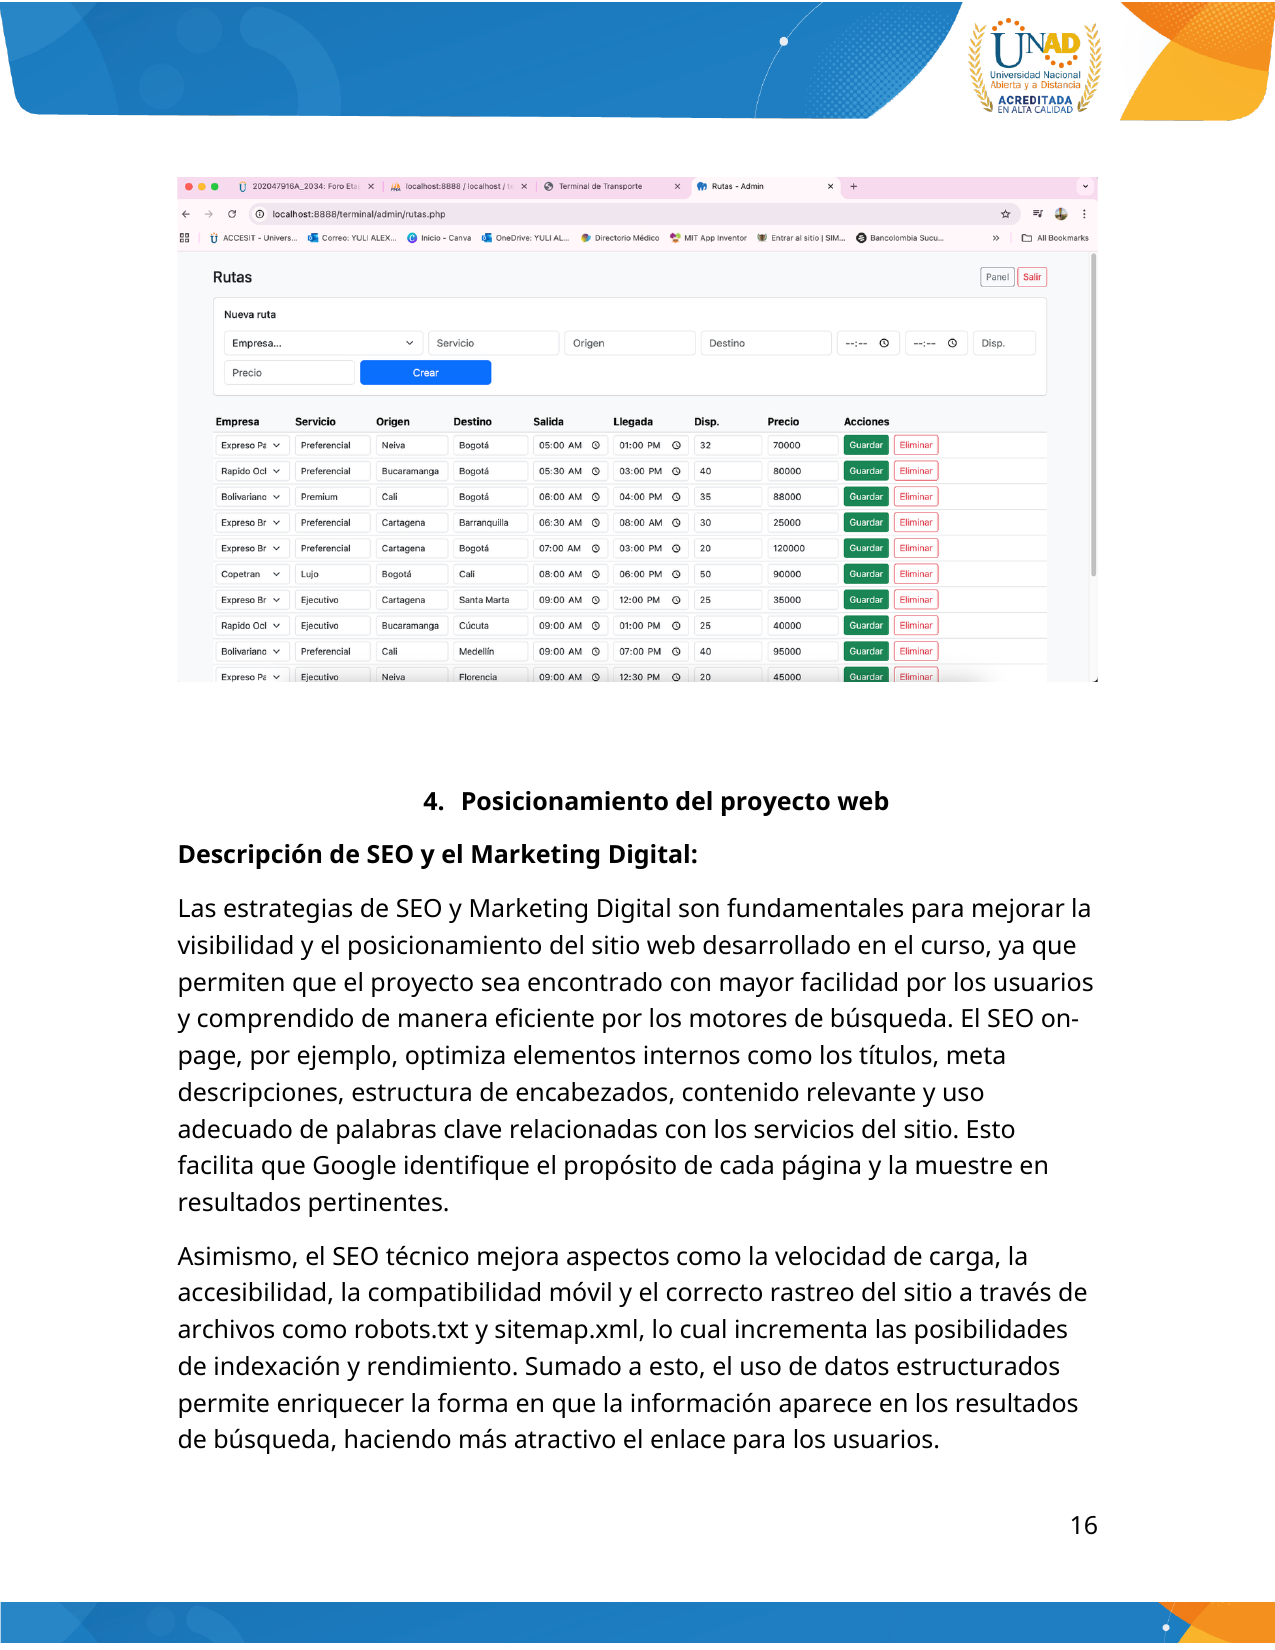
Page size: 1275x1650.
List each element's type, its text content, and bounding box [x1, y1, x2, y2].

text Descripción de SEO y el Marketing Digital: [177, 837, 1098, 871]
picture [177, 177, 1098, 682]
text Asimismo, el SEO técnico mejora aspectos como la velocidad de carga, la accesibilidad, la compatibilidad móvil y el correcto rastreo del sitio a través de archivos como robots.txt y sitemap.xml, lo cual incrementa las posibilidades de indexación y rendimiento. Sumado a esto, el uso de datos estructurados permite enriquecer la forma en que la información aparece en los resultados de búsqueda, haciendo más atractivo el enlace para los usuarios. [177, 1238, 1098, 1456]
picture [0, 2, 1275, 143]
text Las estrategias de SEO y Marketing Digital son fundamentales para mejorar la visibilidad y el posicionamiento del sitio web desarrollado en el curso, ya que permiten que el proyecto sea encontrado con mayor facilidad por los usuarios y comprendido de manera eficiente por los motores de búsqueda. El SEO on-page, por ejemplo, optimiza elementos internos como los títulos, meta descripciones, estructura de encabezados, contenido relevante y uso adecuado de palabras clave relacionadas con los servicios del sitio. Esto facilita que Google identifique el propósito de cada página y la muestre en resultados pertinentes. [177, 891, 1098, 1219]
list Posicionamiento del proyecto web [215, 784, 1098, 818]
picture [0, 1602, 1275, 1643]
